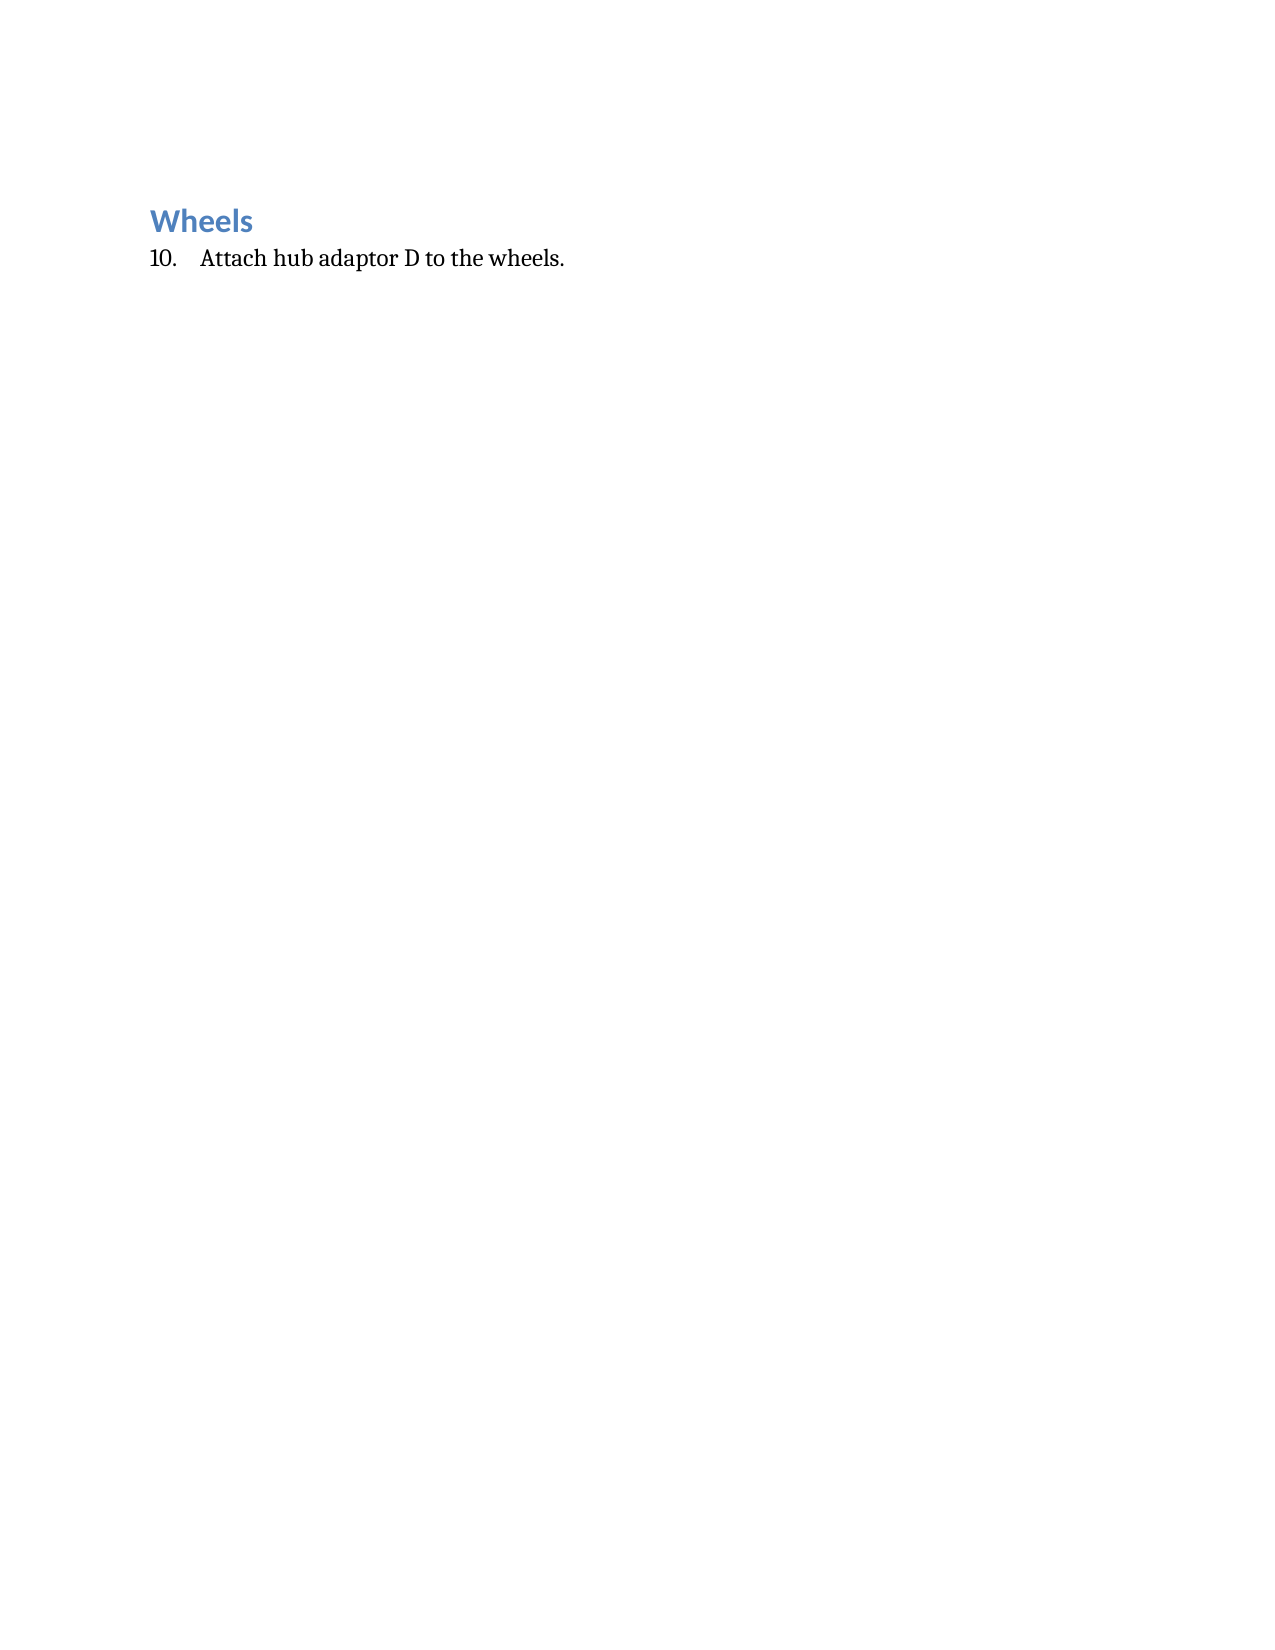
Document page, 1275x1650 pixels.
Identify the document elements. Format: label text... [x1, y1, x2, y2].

subtitle Wheels [150, 199, 1125, 240]
list Attach hub adaptor D to the wheels. [150, 244, 1125, 273]
